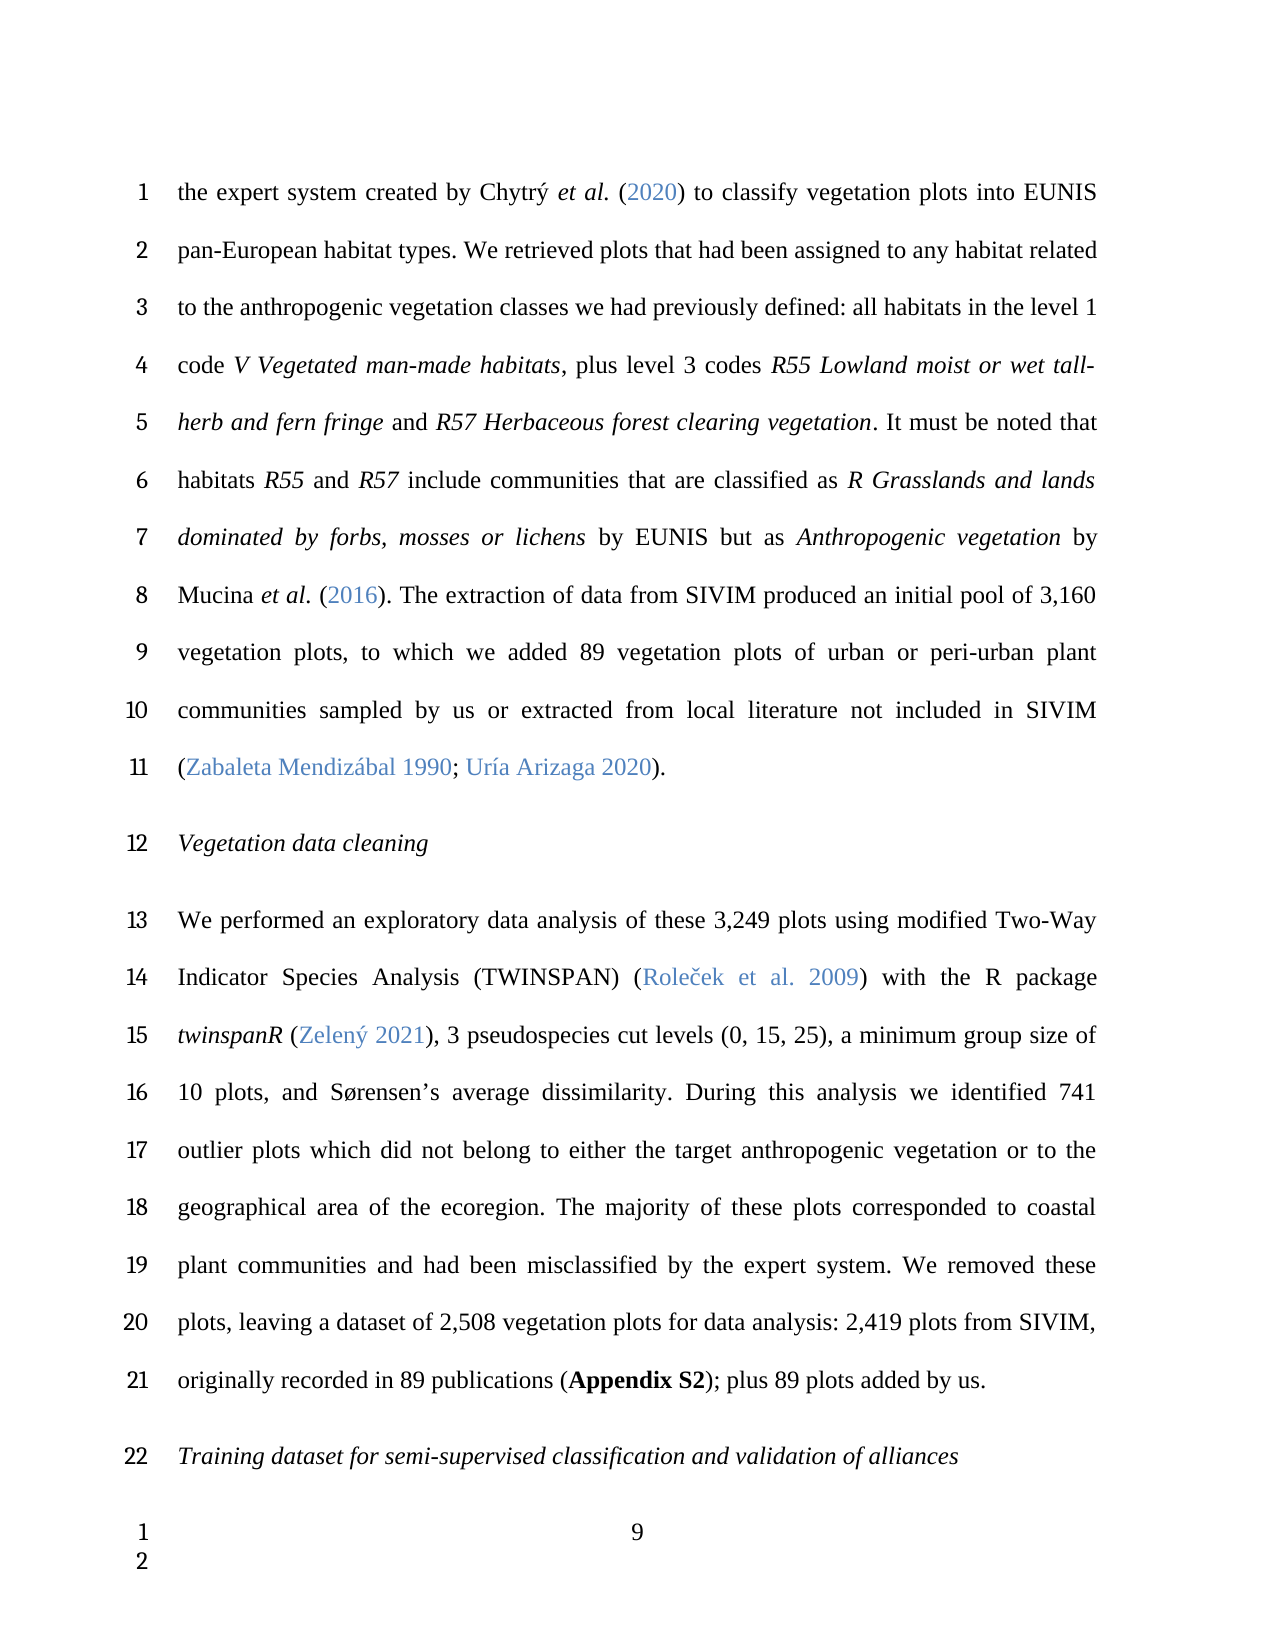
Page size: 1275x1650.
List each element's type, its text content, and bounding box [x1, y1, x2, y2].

subtitle Training dataset for semi-supervised classification and validation of alliances [177, 1441, 1098, 1470]
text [177, 177, 1098, 781]
subtitle Vegetation data cleaning [177, 828, 1098, 857]
text We performed an exploratory data analysis of these 3,249 plots using modified Two-Way Indicator Species Analysis (TWINSPAN) (Roleček et al. 2009) with the R package twinspanR (Zelený 2021), 3 pseudospecies cut levels (0, 15, 25), a minimum group size of 10 plots, and Sørensen’s average dissimilarity. During this analysis we identified 741 outlier plots which did not belong to either the target anthropogenic vegetation or to the geographical area of the ecoregion. The majority of these plots corresponded to coastal plant communities and had been misclassified by the expert system. We removed these plots, leaving a dataset of 2,508 vegetation plots for data analysis: 2,419 plots from SIVIM, originally recorded in 89 publications (Appendix S2); plus 89 plots added by us. [177, 905, 1098, 1393]
